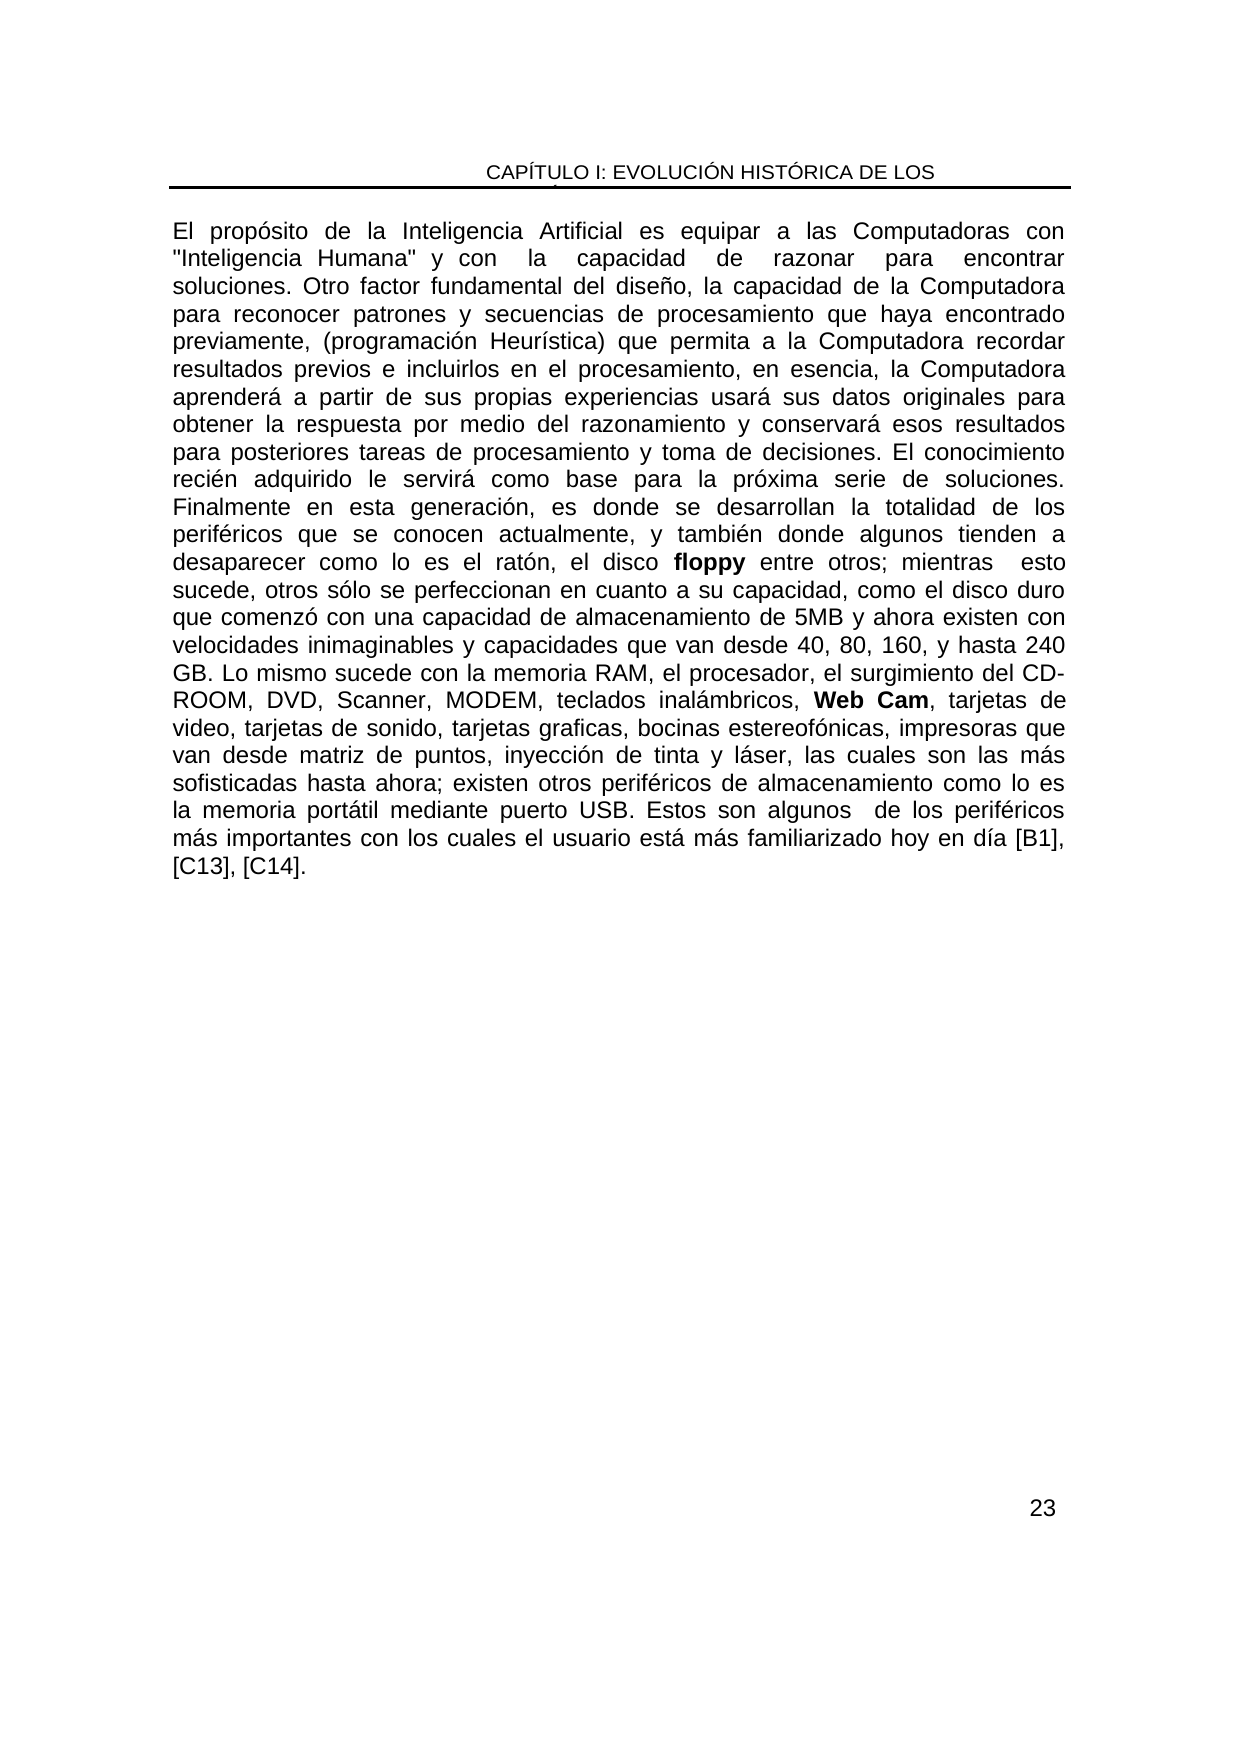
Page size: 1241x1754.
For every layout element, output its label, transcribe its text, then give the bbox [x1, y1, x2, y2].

text El propósito de la Inteligencia Artificial es equipar a las Computadoras con "Inteligencia Humana" y con la capacidad de razonar para encontrar soluciones. Otro factor fundamental del diseño, la capacidad de la Computadora para reconocer patrones y secuencias de procesamiento que haya encontrado previamente, (programación Heurística) que permita a la Computadora recordar resultados previos e incluirlos en el procesamiento, en esencia, la Computadora aprenderá a partir de sus propias experiencias usará sus datos originales para obtener la respuesta por medio del razonamiento y conservará esos resultados para posteriores tareas de procesamiento y toma de decisiones. El conocimiento recién adquirido le servirá como base para la próxima serie de soluciones. Finalmente en esta generación, es donde se desarrollan la totalidad de los periféricos que se conocen actualmente, y también donde algunos tienden a desaparecer como lo es el ratón, el disco floppy entre otros; mientras esto sucede, otros sólo se perfeccionan en cuanto a su capacidad, como el disco duro que comenzó con una capacidad de almacenamiento de 5MB y ahora existen con velocidades inimaginables y capacidades que van desde 40, 80, 160, y hasta 240 GB. Lo mismo sucede con la memoria RAM, el procesador, el surgimiento del CD- ROOM, DVD, Scanner, MODEM, teclados inalámbricos, Web Cam, tarjetas de video, tarjetas de sonido, tarjetas graficas, bocinas estereofónicas, impresoras que van desde matriz de puntos, inyección de tinta y láser, las cuales son las más sofisticadas hasta ahora; existen otros periféricos de almacenamiento como lo es la memoria portátil mediante puerto USB. Estos son algunos de los periféricos más importantes con los cuales el usuario está más familiarizado hoy en día [B1], [C13], [C14]. [172, 217, 1067, 879]
